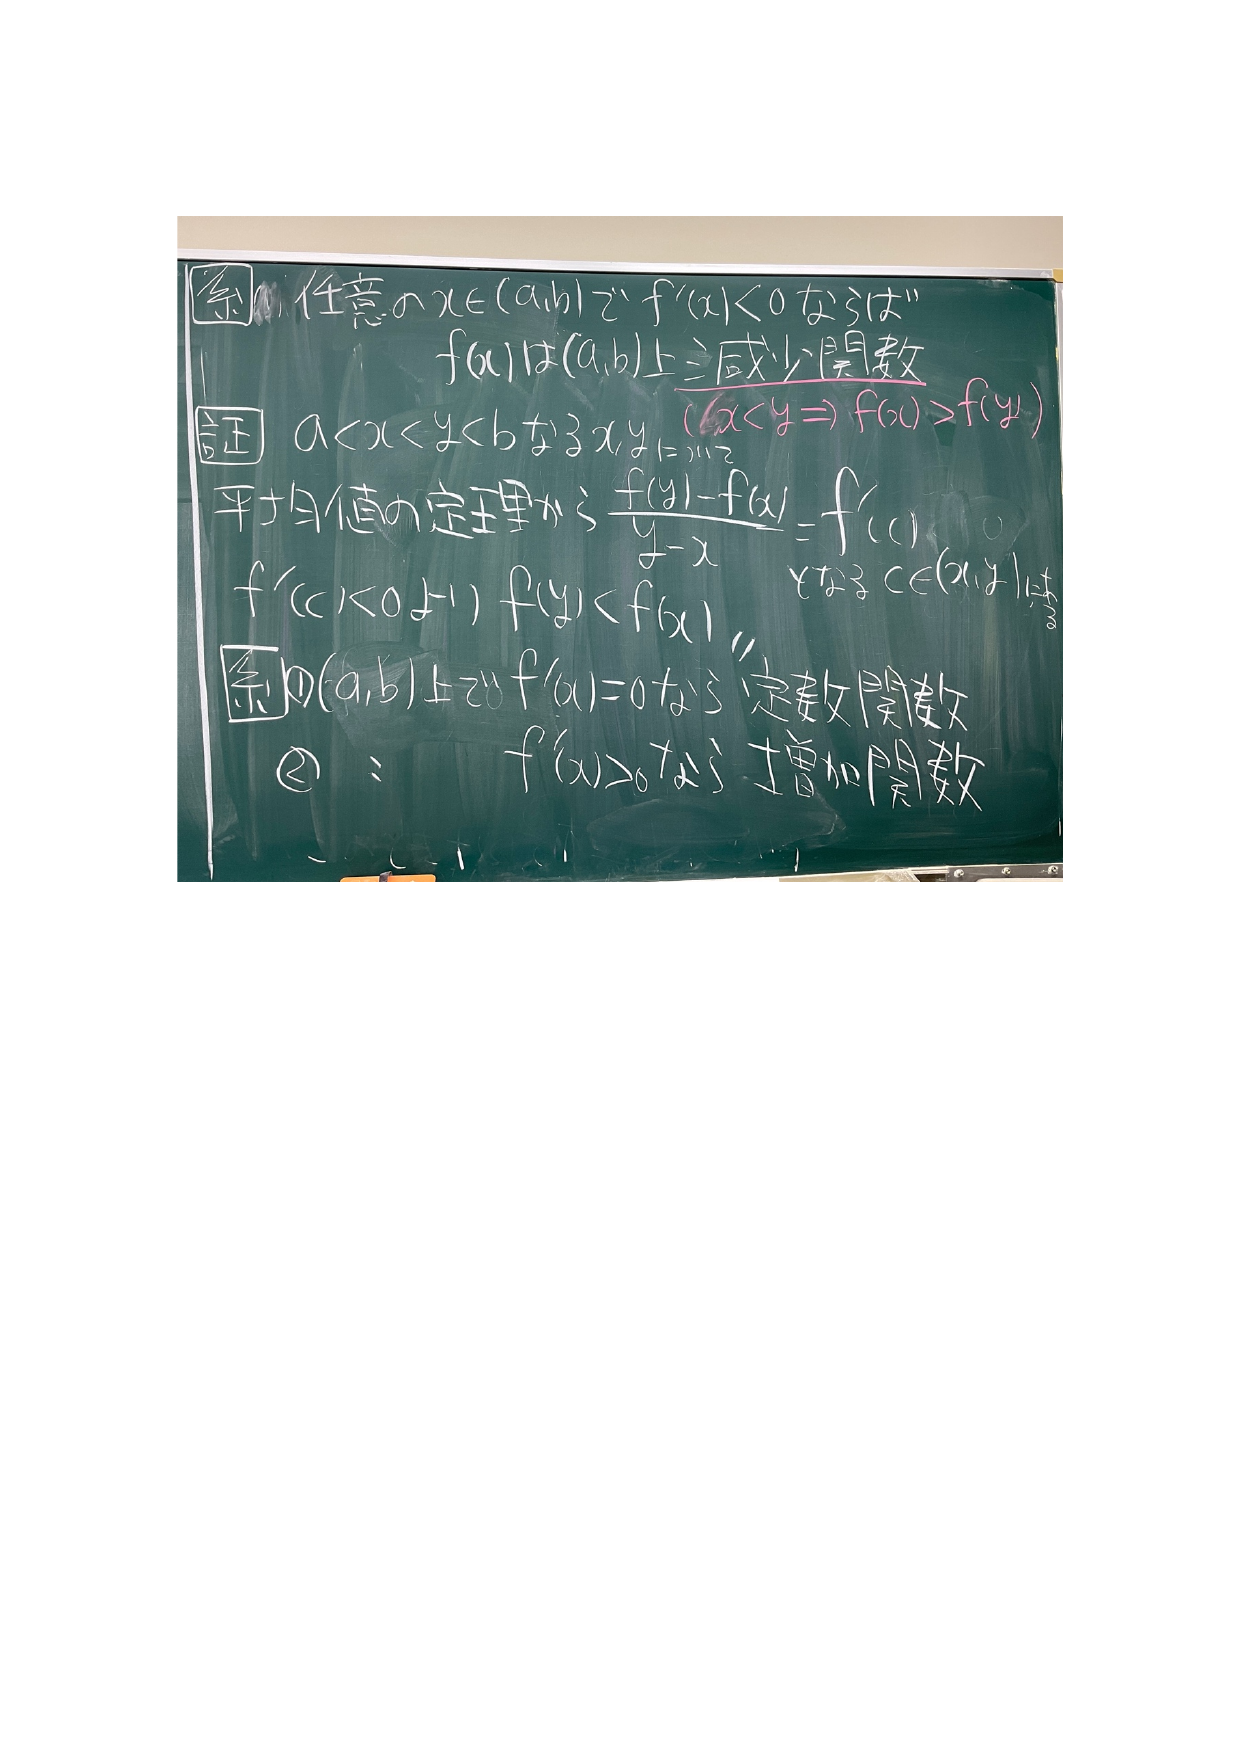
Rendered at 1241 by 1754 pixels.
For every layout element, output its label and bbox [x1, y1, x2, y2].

picture [177, 216, 1063, 882]
